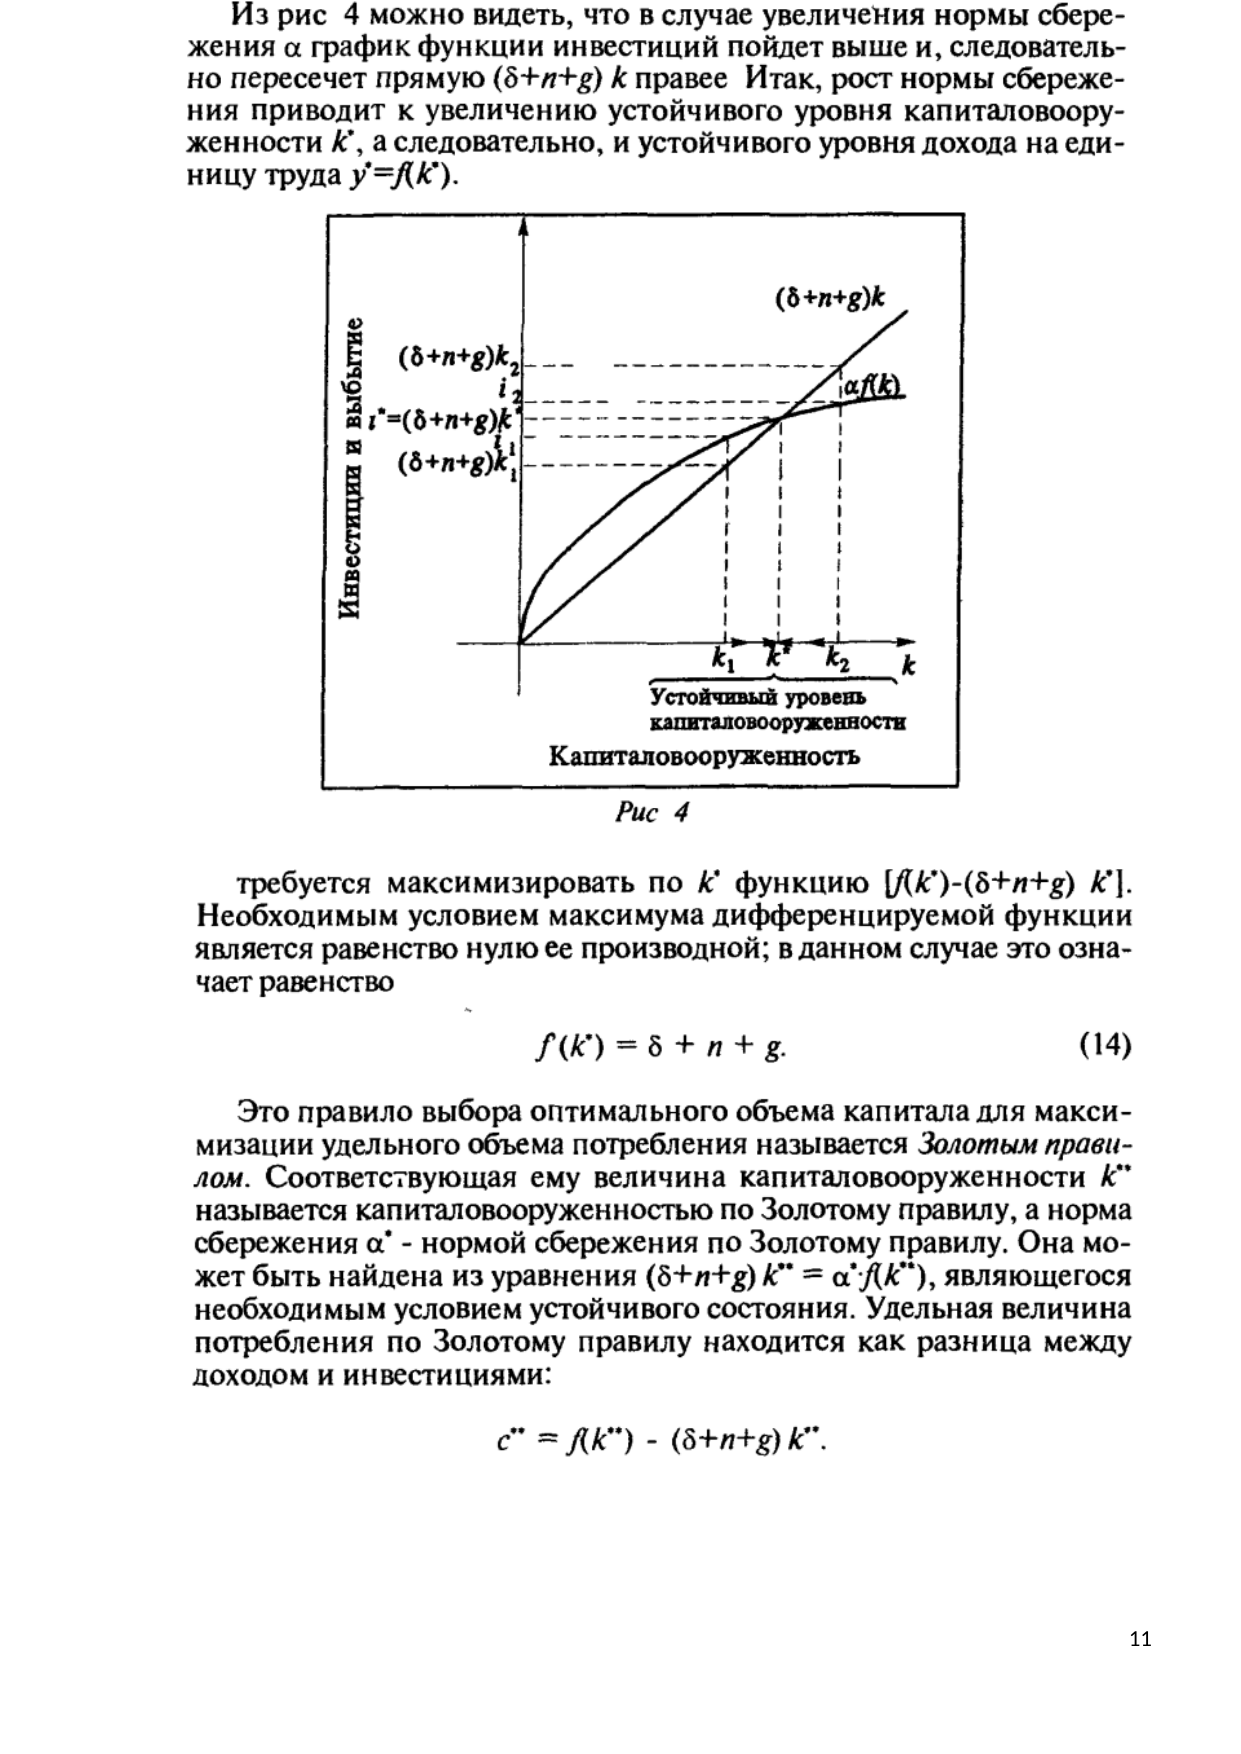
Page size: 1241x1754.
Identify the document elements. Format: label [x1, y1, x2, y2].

picture [177, 0, 1152, 1471]
